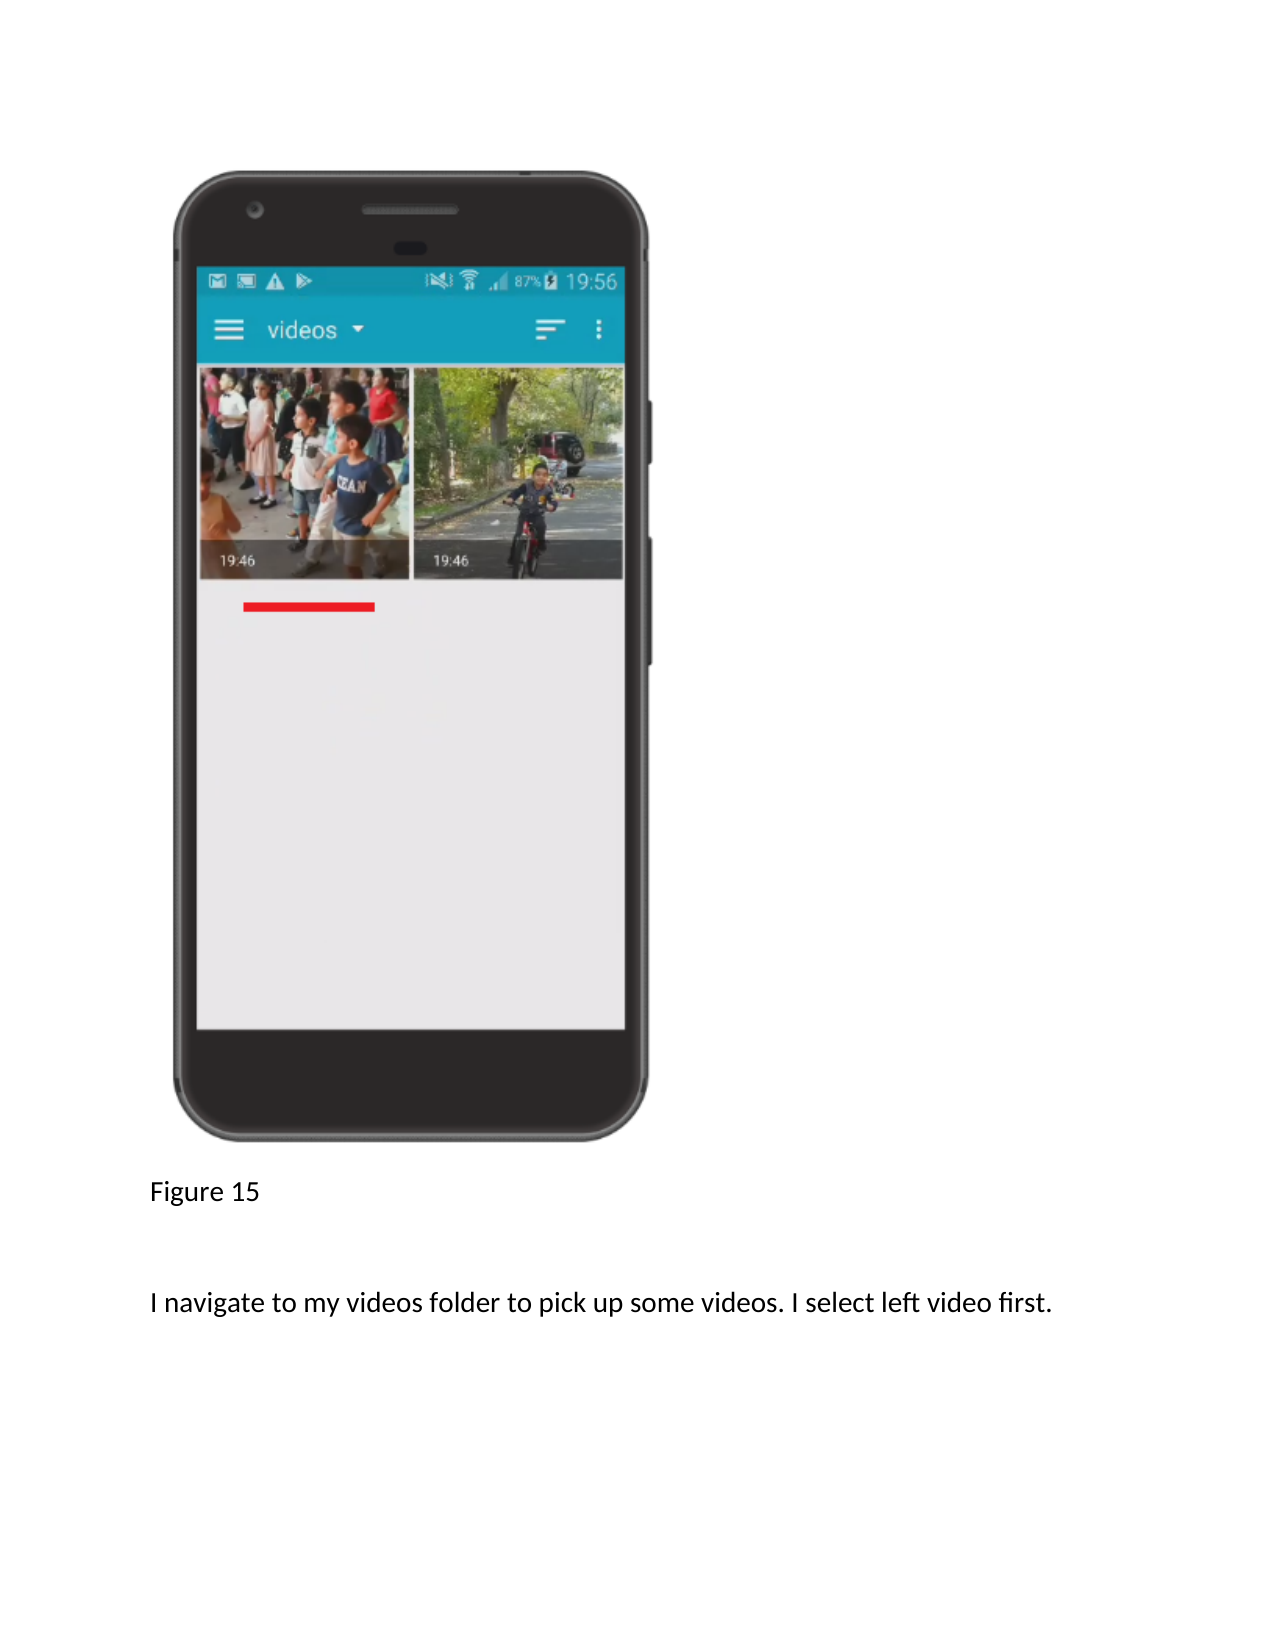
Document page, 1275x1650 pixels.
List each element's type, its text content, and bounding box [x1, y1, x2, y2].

picture [150, 150, 661, 1155]
text I navigate to my videos folder to pick up some videos. I select left video first. [150, 1284, 1125, 1319]
text Figure 15 [150, 1173, 1125, 1209]
